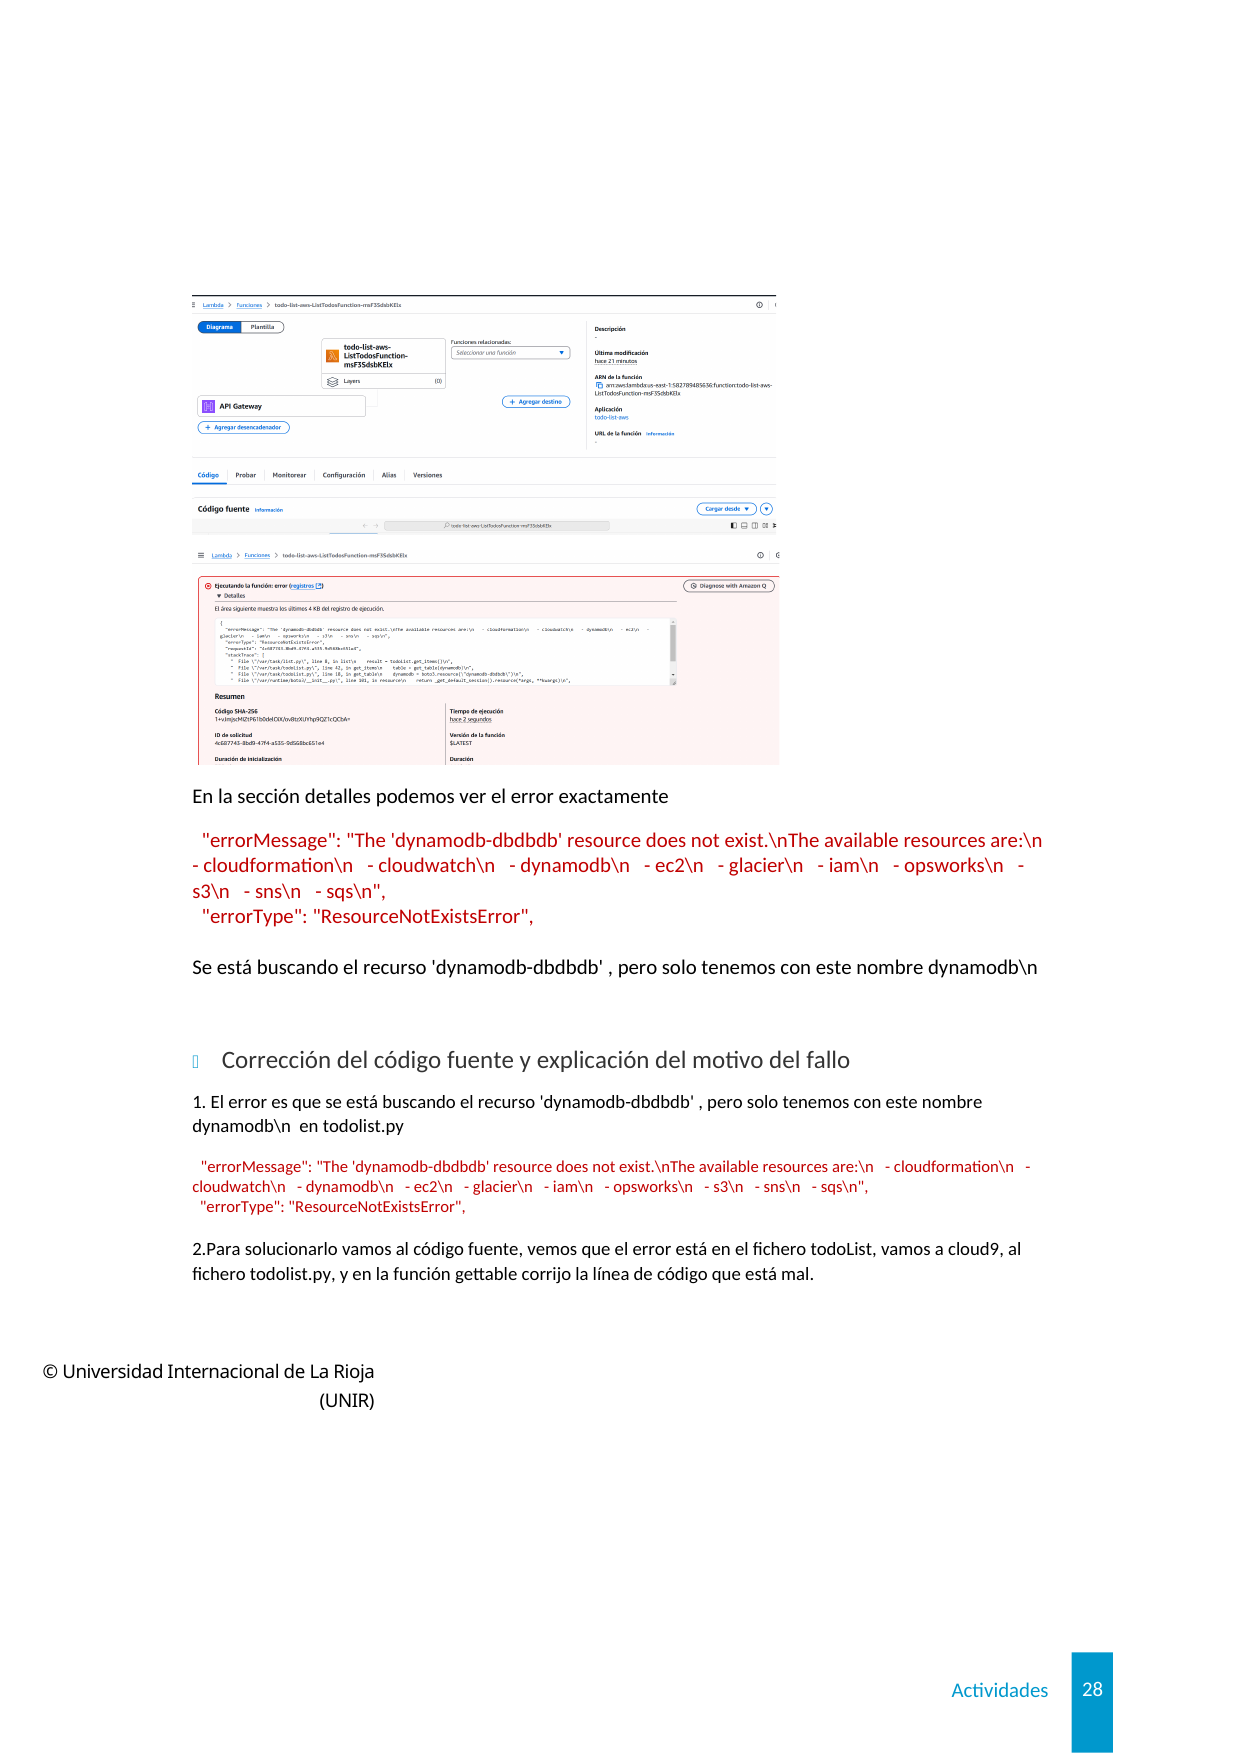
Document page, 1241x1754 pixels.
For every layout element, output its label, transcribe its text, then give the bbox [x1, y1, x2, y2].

text "errorType": "ResourceNotExistsError", [192, 903, 1048, 929]
text Se está buscando el recurso 'dynamodb-dbdbdb' , pero solo tenemos con este nombre dynamodb\n [192, 954, 1048, 980]
text 2.Para solucionarlo vamos al código fuente, vemos que el error está en el fichero todoList, vamos a cloud9, al fichero todolist.py, y en la función gettable corrijo la línea de código que está mal. [192, 1237, 1048, 1285]
text "errorType": "ResourceNotExistsError", [192, 1196, 1048, 1217]
text "errorMessage": "The 'dynamodb-dbdbdb' resource does not exist.\nThe available resources are:\n - cloudformation\n - cloudwatch\n - dynamodb\n - ec2\n - glacier\n - iam\n - opsworks\n - s3\n - sns\n - sqs\n", [192, 827, 1048, 903]
picture [193, 1056, 198, 1068]
picture [192, 550, 780, 765]
text En la sección detalles podemos ver el error exactamente [192, 783, 1048, 808]
picture [192, 295, 777, 535]
text 1. El error es que se está buscando el recurso 'dynamodb-dbdbdb' , pero solo tenemos con este nombre dynamodb\n en todolist.py [192, 1090, 1048, 1137]
text "errorMessage": "The 'dynamodb-dbdbdb' resource does not exist.\nThe available resources are:\n - cloudformation\n - cloudwatch\n - dynamodb\n - ec2\n - glacier\n - iam\n - opsworks\n - s3\n - sns\n - sqs\n", [192, 1156, 1048, 1196]
list Corrección del código fuente y explicación del motivo del fallo [192, 1044, 1048, 1074]
